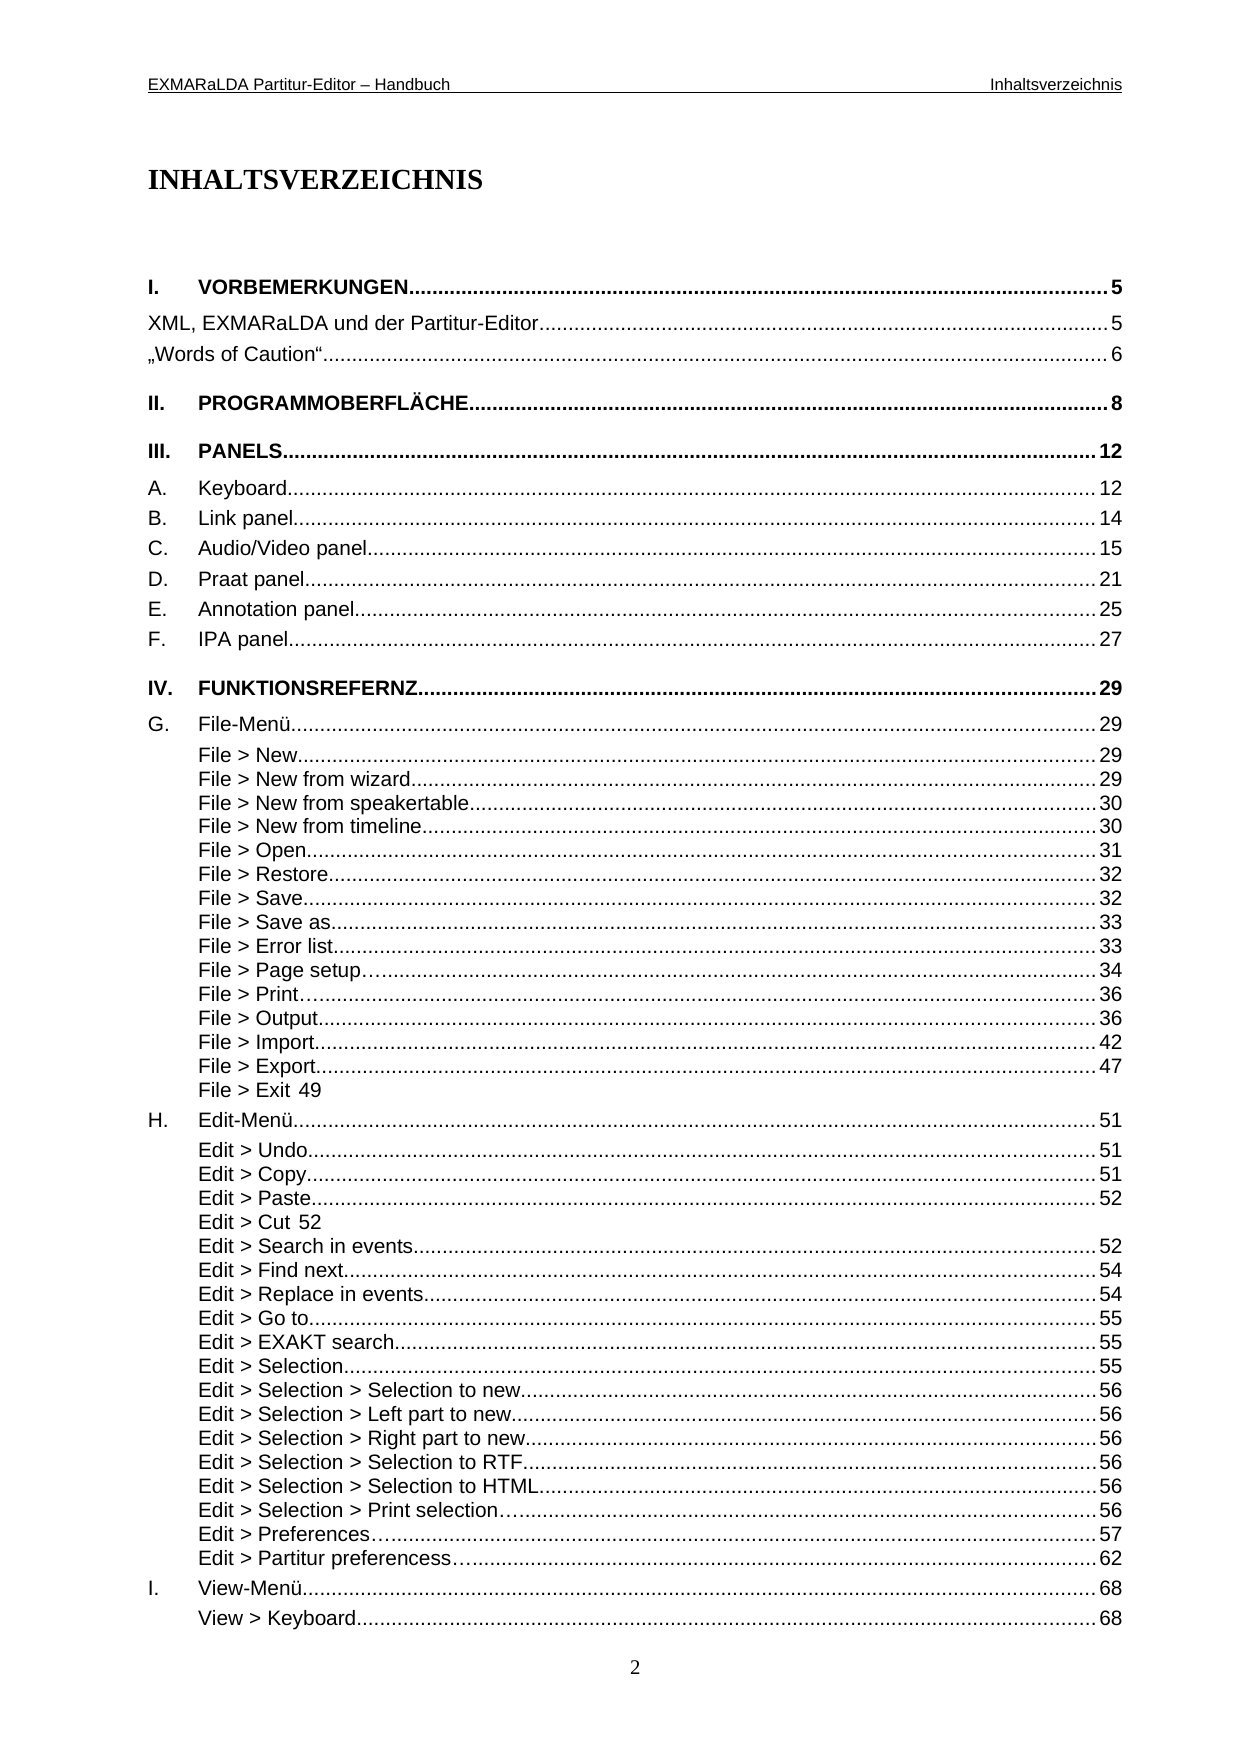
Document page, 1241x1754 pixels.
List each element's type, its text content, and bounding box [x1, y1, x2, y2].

text File > Open... 31 [198, 838, 1122, 862]
text File > Output... 36 [198, 1006, 1122, 1030]
text File > New from wizard... 29 [198, 766, 1122, 790]
text G. File-Menü 29 [148, 712, 1122, 736]
text XML, EXMARaLDA und der Partitur-Editor 5 [148, 311, 1122, 335]
text Edit > Find next... 54 [198, 1258, 1122, 1282]
text Edit > Selection 55 [198, 1354, 1122, 1378]
text File > Page setup… 34 [198, 958, 1122, 982]
text Edit > Paste 52 [198, 1186, 1122, 1210]
text „Words of Caution“ 6 [148, 341, 1122, 365]
text Edit > Cut 52 [198, 1210, 1122, 1234]
text File > New from speakertable... 30 [198, 790, 1122, 814]
text File > New... 29 [198, 742, 1122, 766]
text C. Audio/Video panel 15 [148, 536, 1122, 560]
text Edit > Selection > Print selection… 56 [198, 1498, 1122, 1522]
text Edit > Preferences… 57 [198, 1522, 1122, 1546]
text IV. FUNKTIONSREFERNZ 29 [148, 676, 1122, 700]
text D. Praat panel 21 [148, 566, 1122, 590]
text View > Keyboard 68 [198, 1606, 1122, 1630]
text Edit > Selection > Right part to new 56 [198, 1426, 1122, 1450]
text Edit > Search in events... 52 [198, 1234, 1122, 1258]
text Edit > Replace in events... 54 [198, 1282, 1122, 1306]
text B. Link panel 14 [148, 506, 1122, 530]
text File > Print… 36 [198, 982, 1122, 1006]
text Edit > Partitur preferencess… 62 [198, 1546, 1122, 1569]
text File > Save 32 [198, 886, 1122, 910]
text Edit > Selection > Selection to new 56 [198, 1378, 1122, 1402]
text H. Edit-Menü 51 [148, 1108, 1122, 1132]
text Edit > Undo 51 [198, 1138, 1122, 1162]
text A. Keyboard 12 [148, 476, 1122, 500]
text Edit > Selection > Selection to HTML 56 [198, 1474, 1122, 1498]
text II. PROGRAMMOBERFLÄCHE 8 [148, 390, 1122, 414]
text INHALTSVERZEICHNIS [148, 162, 1122, 196]
text File > Save as... 33 [198, 910, 1122, 934]
text File > Restore 32 [198, 862, 1122, 886]
text File > New from timeline... 30 [198, 814, 1122, 838]
text File > Import 42 [198, 1030, 1122, 1054]
text File > Export 47 [198, 1054, 1122, 1078]
text Edit > Selection > Left part to new 56 [198, 1402, 1122, 1426]
text I. VORBEMERKUNGEN 5 [148, 275, 1122, 299]
text Edit > Copy 51 [198, 1162, 1122, 1186]
text I. View-Menü 68 [148, 1576, 1122, 1600]
text Edit > EXAKT search... 55 [198, 1330, 1122, 1354]
text E. Annotation panel 25 [148, 597, 1122, 621]
text Edit > Go to... 55 [198, 1306, 1122, 1330]
text III. PANELS 12 [148, 439, 1122, 463]
text File > Error list... 33 [198, 934, 1122, 958]
text Edit > Selection > Selection to RTF 56 [198, 1450, 1122, 1474]
text F. IPA panel 27 [148, 627, 1122, 651]
text File > Exit 49 [198, 1078, 1122, 1102]
